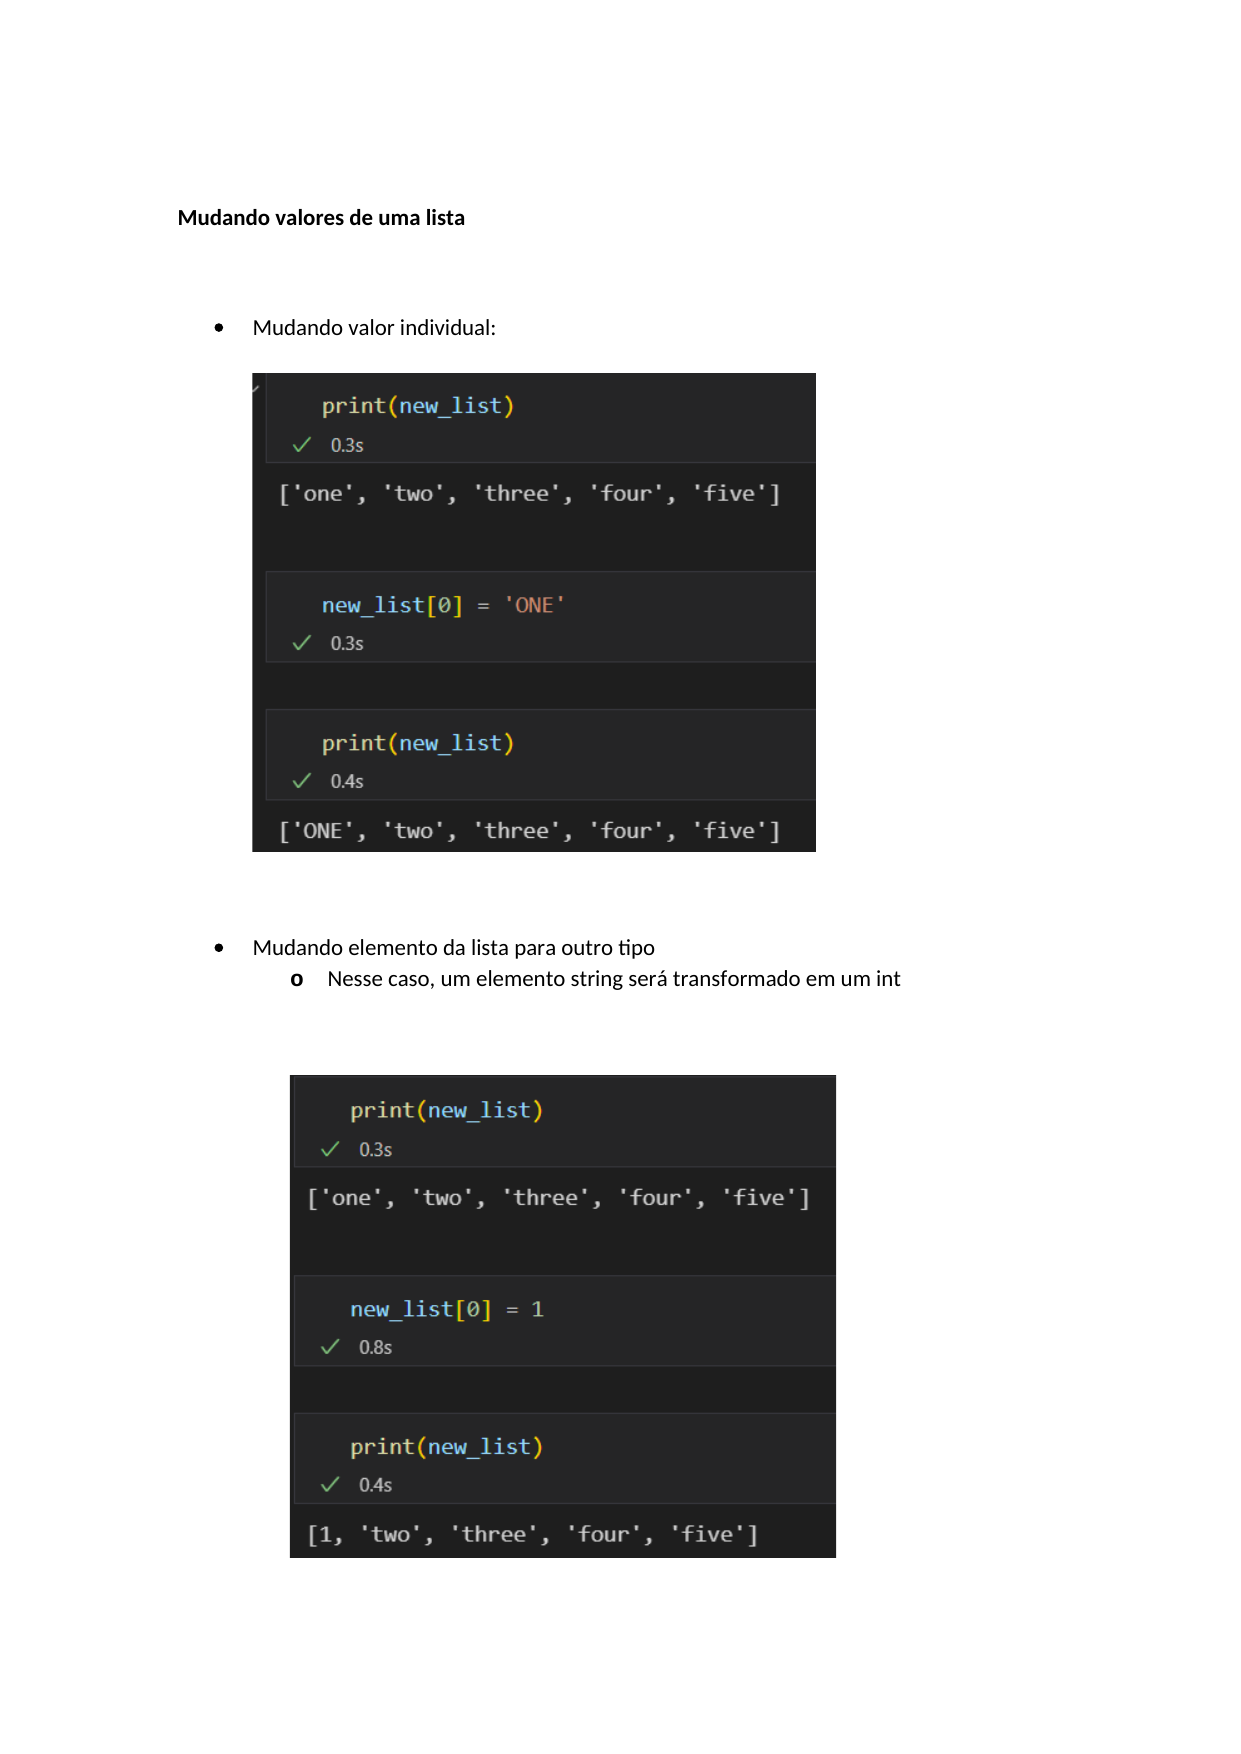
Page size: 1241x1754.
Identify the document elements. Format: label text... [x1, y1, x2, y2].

picture [289, 1075, 837, 1558]
list Nesse caso, um elemento string será transformado em um int [290, 964, 1063, 993]
list Mudando elemento da lista para outro tipo [215, 933, 1063, 962]
picture [252, 373, 816, 852]
list Mudando valor individual: [215, 313, 1063, 341]
text Mudando valores de uma lista [177, 203, 1063, 231]
